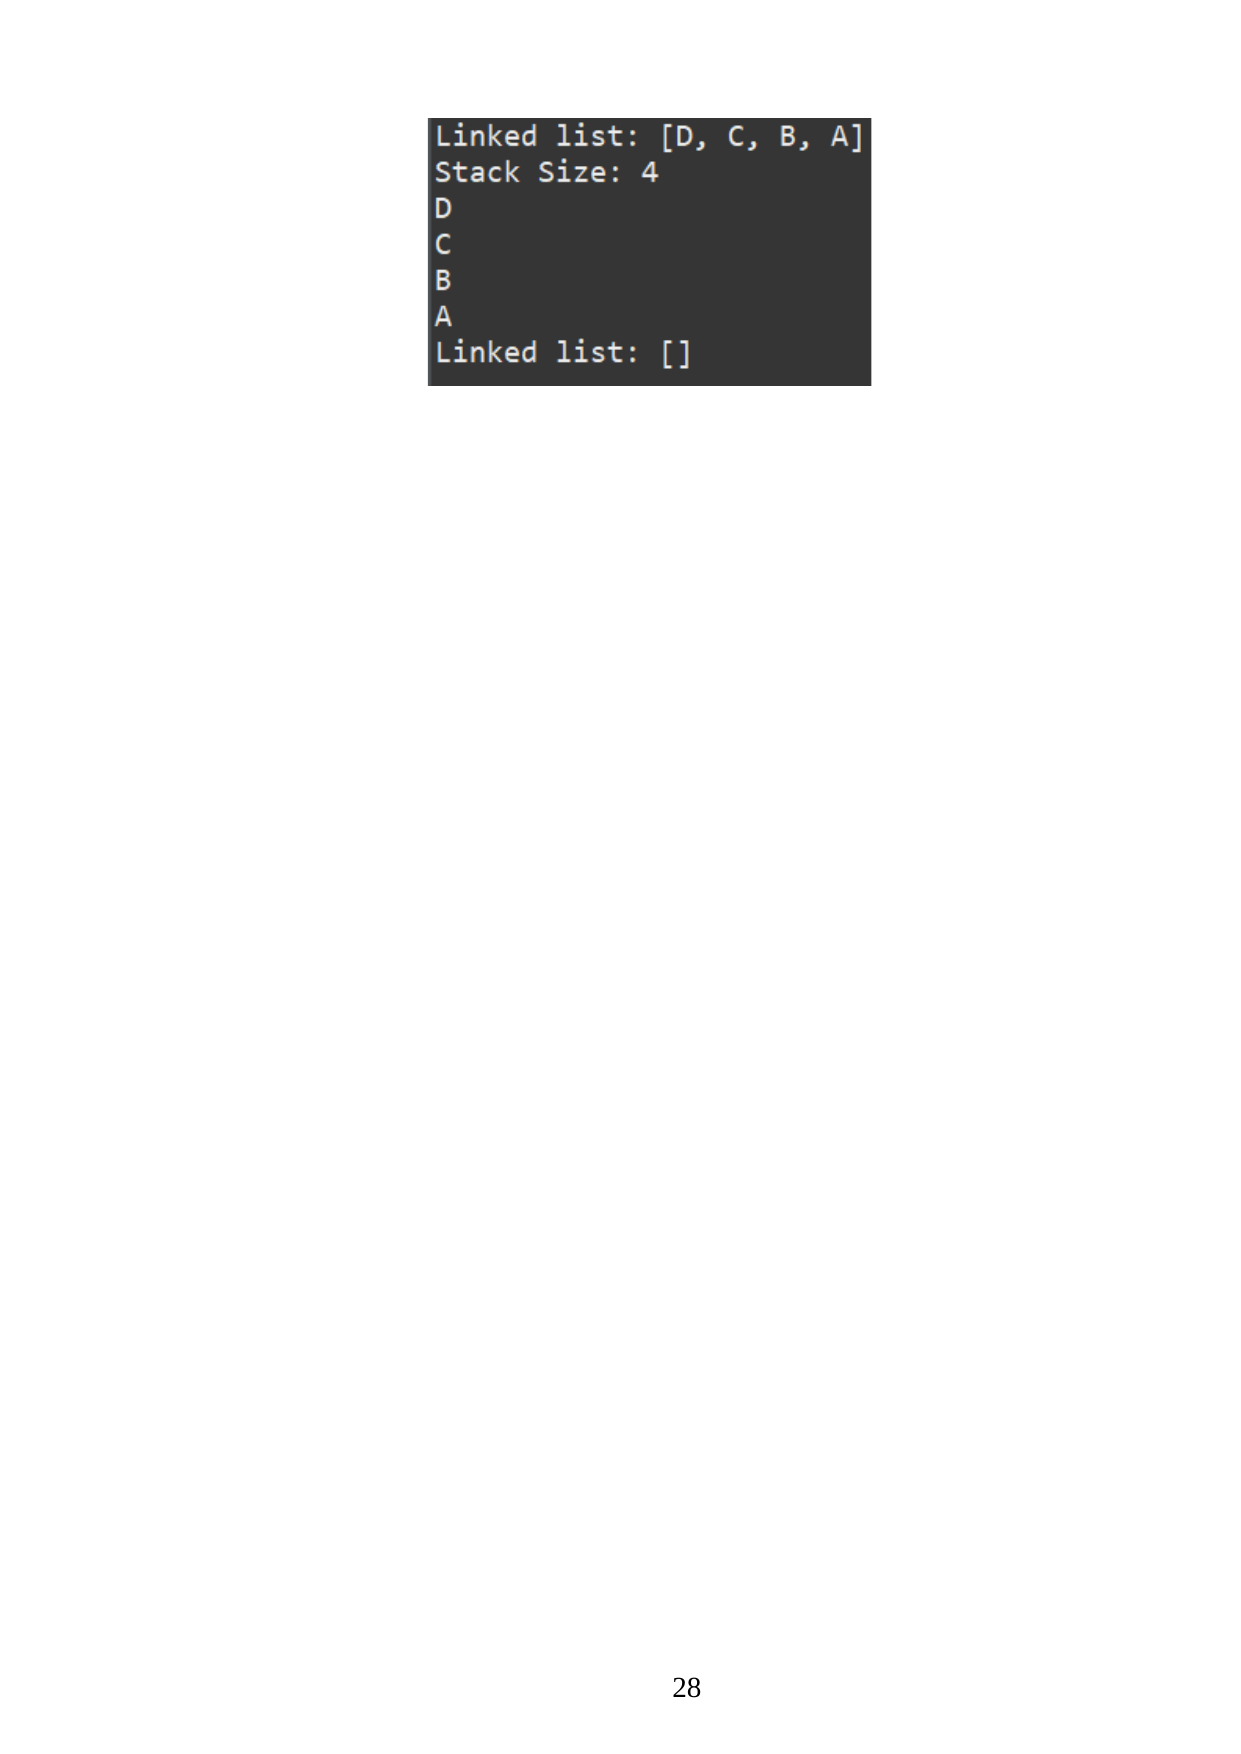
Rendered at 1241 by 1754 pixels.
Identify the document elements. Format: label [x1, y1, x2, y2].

picture [427, 118, 872, 386]
